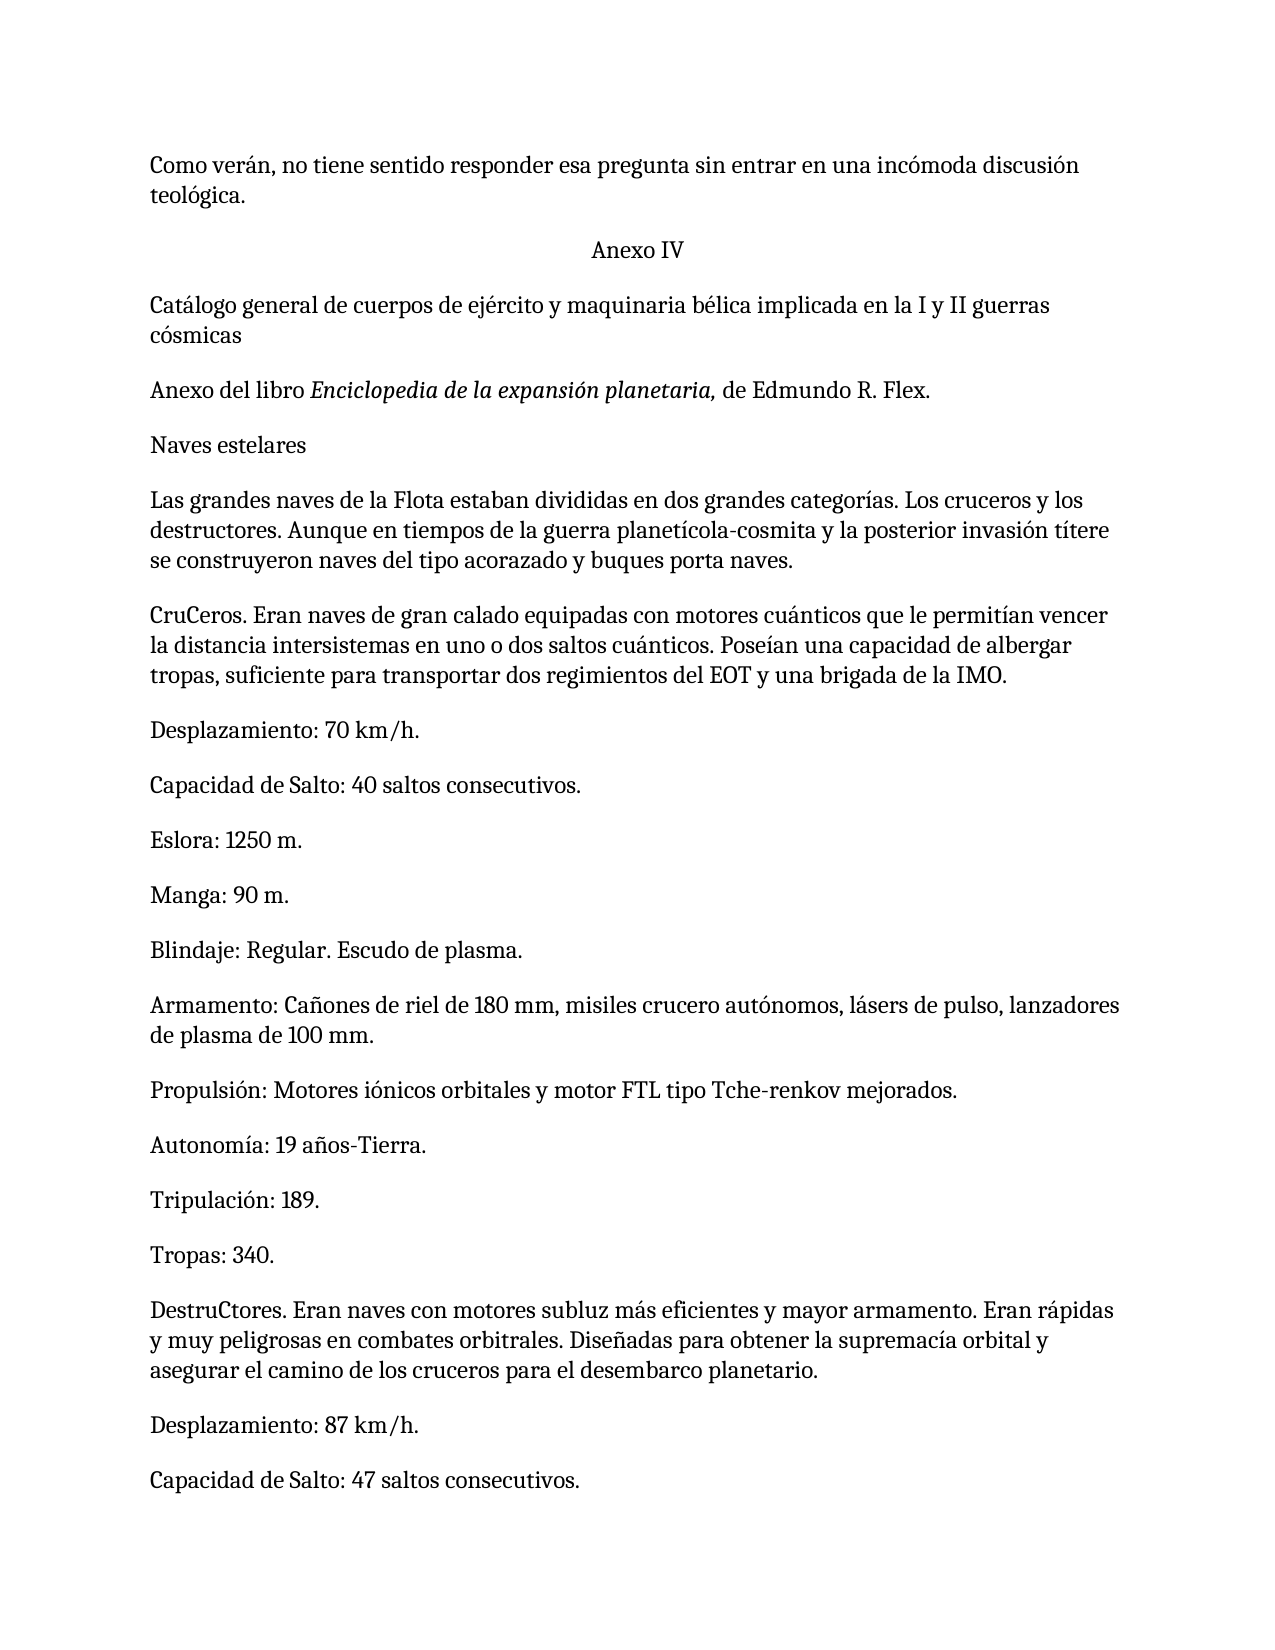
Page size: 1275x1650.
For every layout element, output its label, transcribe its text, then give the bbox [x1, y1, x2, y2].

text Tripulación: 189. [150, 1185, 1125, 1215]
text Blindaje: Regular. Escudo de plasma. [150, 935, 1125, 965]
text Propulsión: Motores iónicos orbitales y motor FTL tipo Tche-renkov mejorados. [150, 1075, 1125, 1105]
text Anexo IV [150, 235, 1125, 265]
text Naves estelares [150, 430, 1125, 460]
text Desplazamiento: 70 km/h. [150, 715, 1125, 745]
text CruCeros. Eran naves de gran calado equipadas con motores cuánticos que le permitían vencer la distancia intersistemas en uno o dos saltos cuánticos. Poseían una capacidad de albergar tropas, suficiente para transportar dos regimientos del EOT y una brigada de la IMO. [150, 600, 1125, 690]
text Capacidad de Salto: 40 saltos consecutivos. [150, 770, 1125, 800]
text Autonomía: 19 años-Tierra. [150, 1130, 1125, 1160]
text Capacidad de Salto: 47 saltos consecutivos. [150, 1465, 1125, 1495]
text Desplazamiento: 87 km/h. [150, 1410, 1125, 1440]
text Armamento: Cañones de riel de 180 mm, misiles crucero autónomos, lásers de pulso, lanzadores de plasma de 100 mm. [150, 990, 1125, 1050]
text Como verán, no tiene sentido responder esa pregunta sin entrar en una incómoda discusión teológica. [150, 150, 1125, 210]
text Tropas: 340. [150, 1240, 1125, 1270]
text Manga: 90 m. [150, 880, 1125, 910]
text Las grandes naves de la Flota estaban divididas en dos grandes categorías. Los cruceros y los destructores. Aunque en tiempos de la guerra planetícola-cosmita y la posterior invasión títere se construyeron naves del tipo acorazado y buques porta naves. [150, 485, 1125, 575]
text Catálogo general de cuerpos de ejército y maquinaria bélica implicada en la I y II guerras cósmicas [150, 290, 1125, 350]
text Eslora: 1250 m. [150, 825, 1125, 855]
text DestruCtores. Eran naves con motores subluz más eficientes y mayor armamento. Eran rápidas y muy peligrosas en combates orbitrales. Diseñadas para obtener la supremacía orbital y asegurar el camino de los cruceros para el desembarco planetario. [150, 1295, 1125, 1385]
text Anexo del libro Enciclopedia de la expansión planetaria, de Edmundo R. Flex. [150, 375, 1125, 405]
